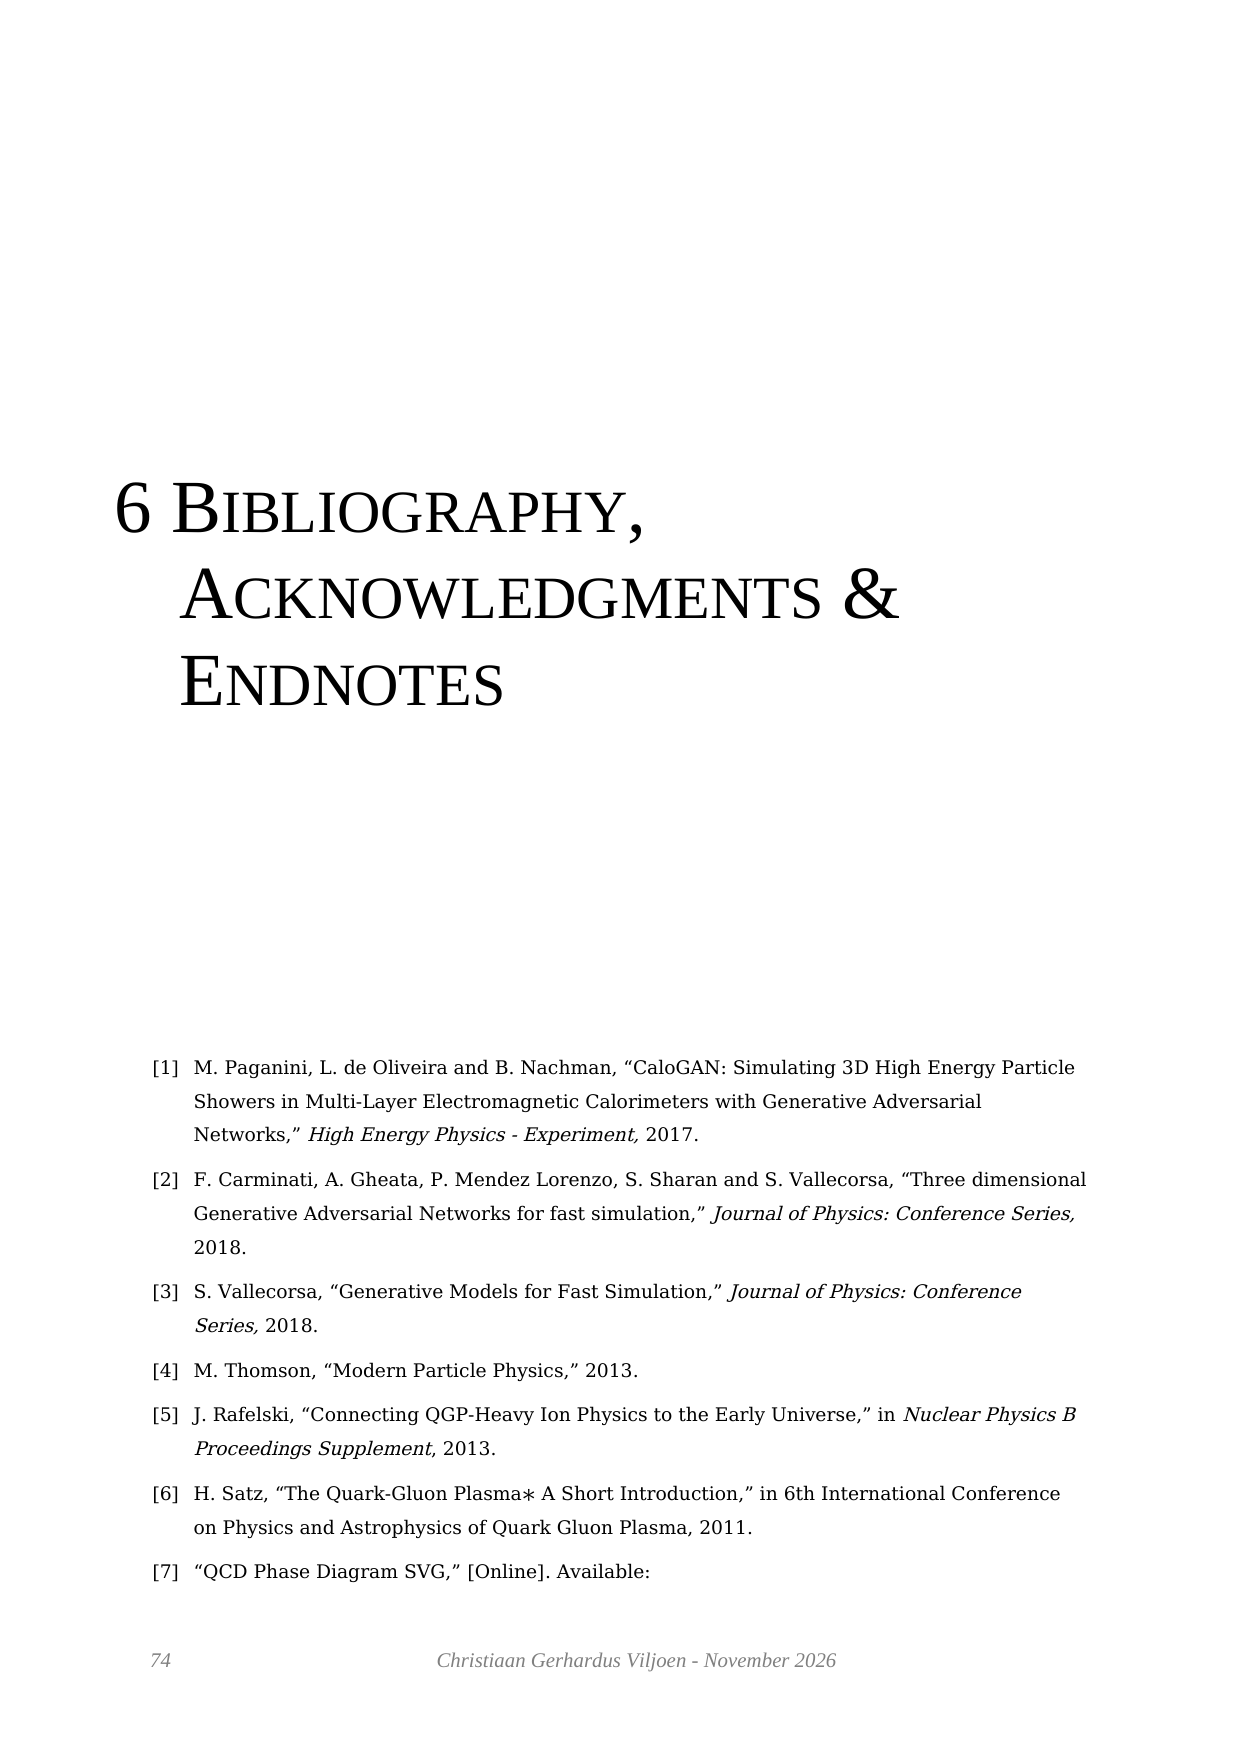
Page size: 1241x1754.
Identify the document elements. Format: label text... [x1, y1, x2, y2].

subtitle Bibliography, Acknowledgments & Endnotes [114, 462, 1090, 721]
